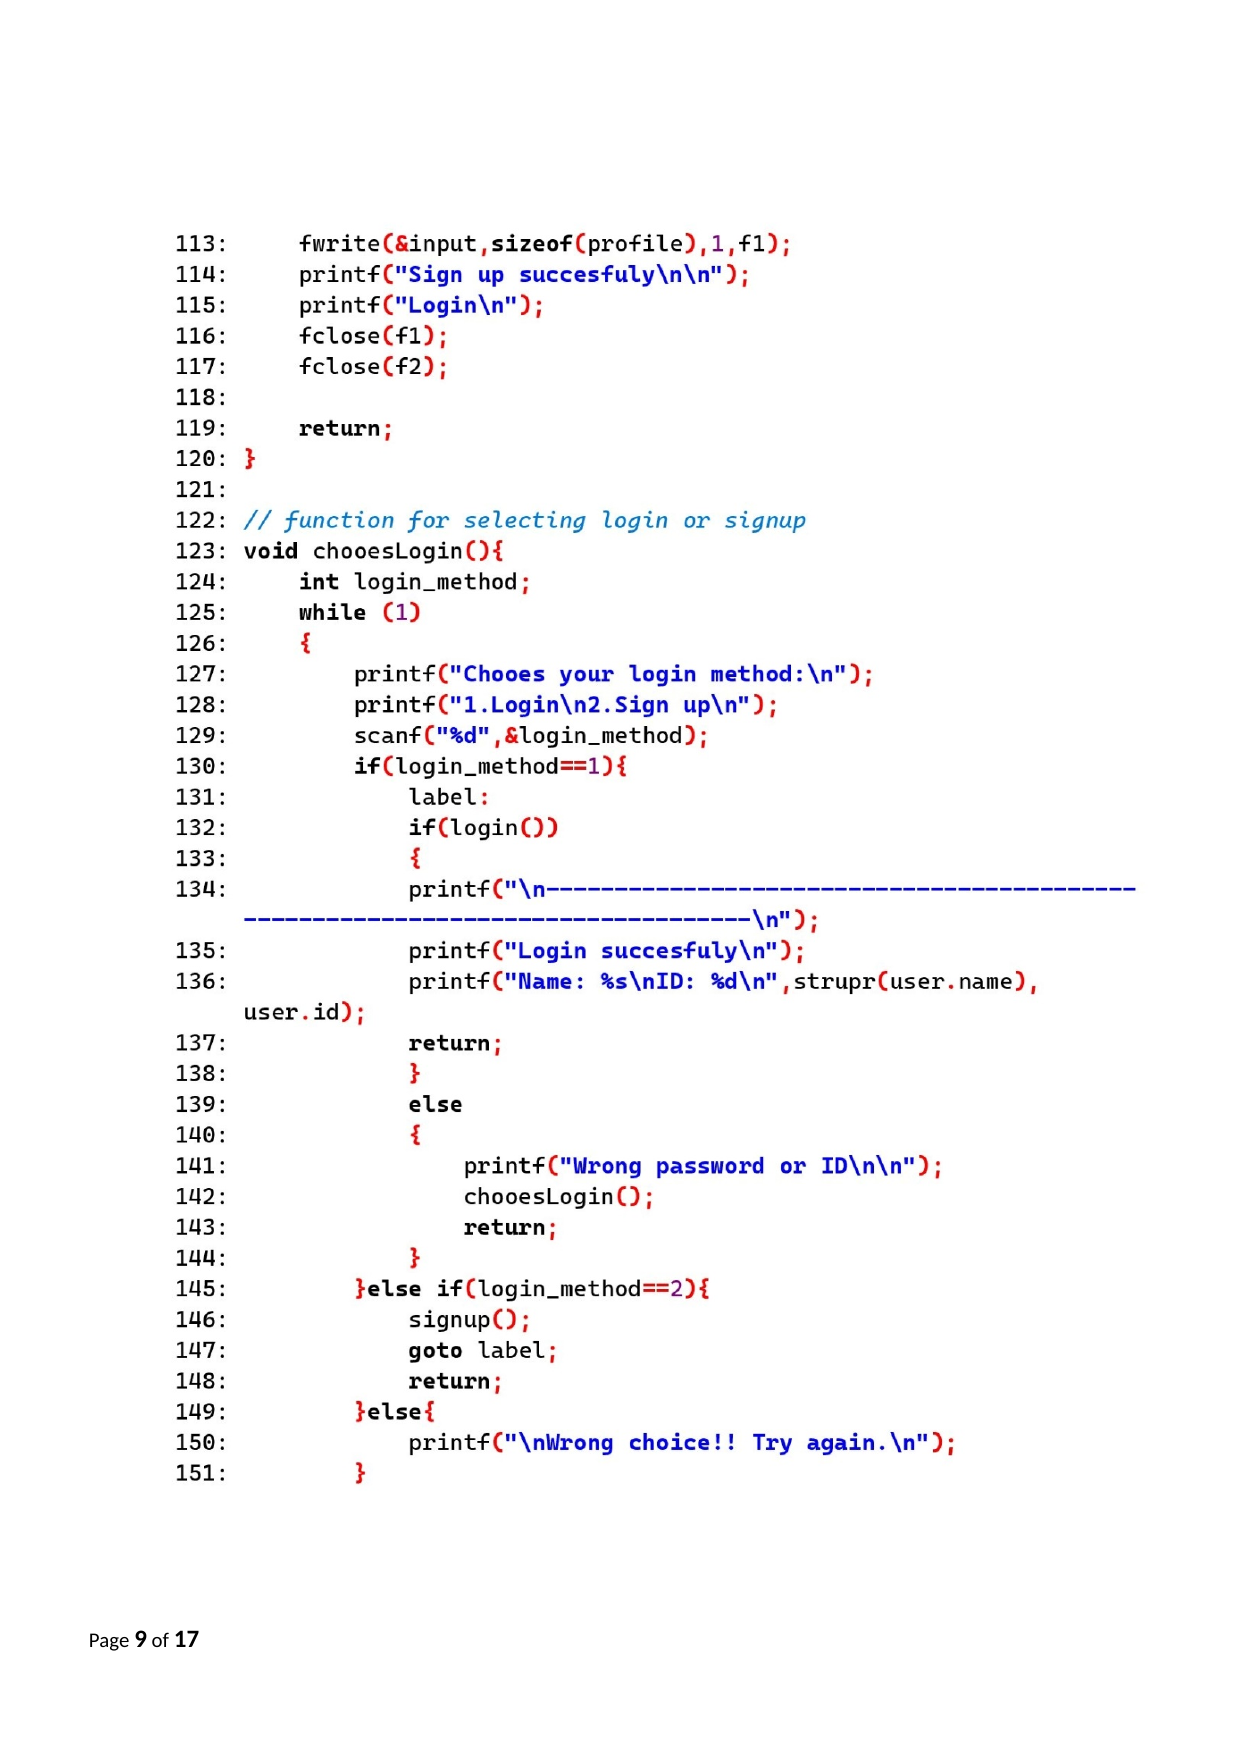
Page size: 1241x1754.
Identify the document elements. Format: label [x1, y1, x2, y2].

picture [37, 88, 1225, 1625]
